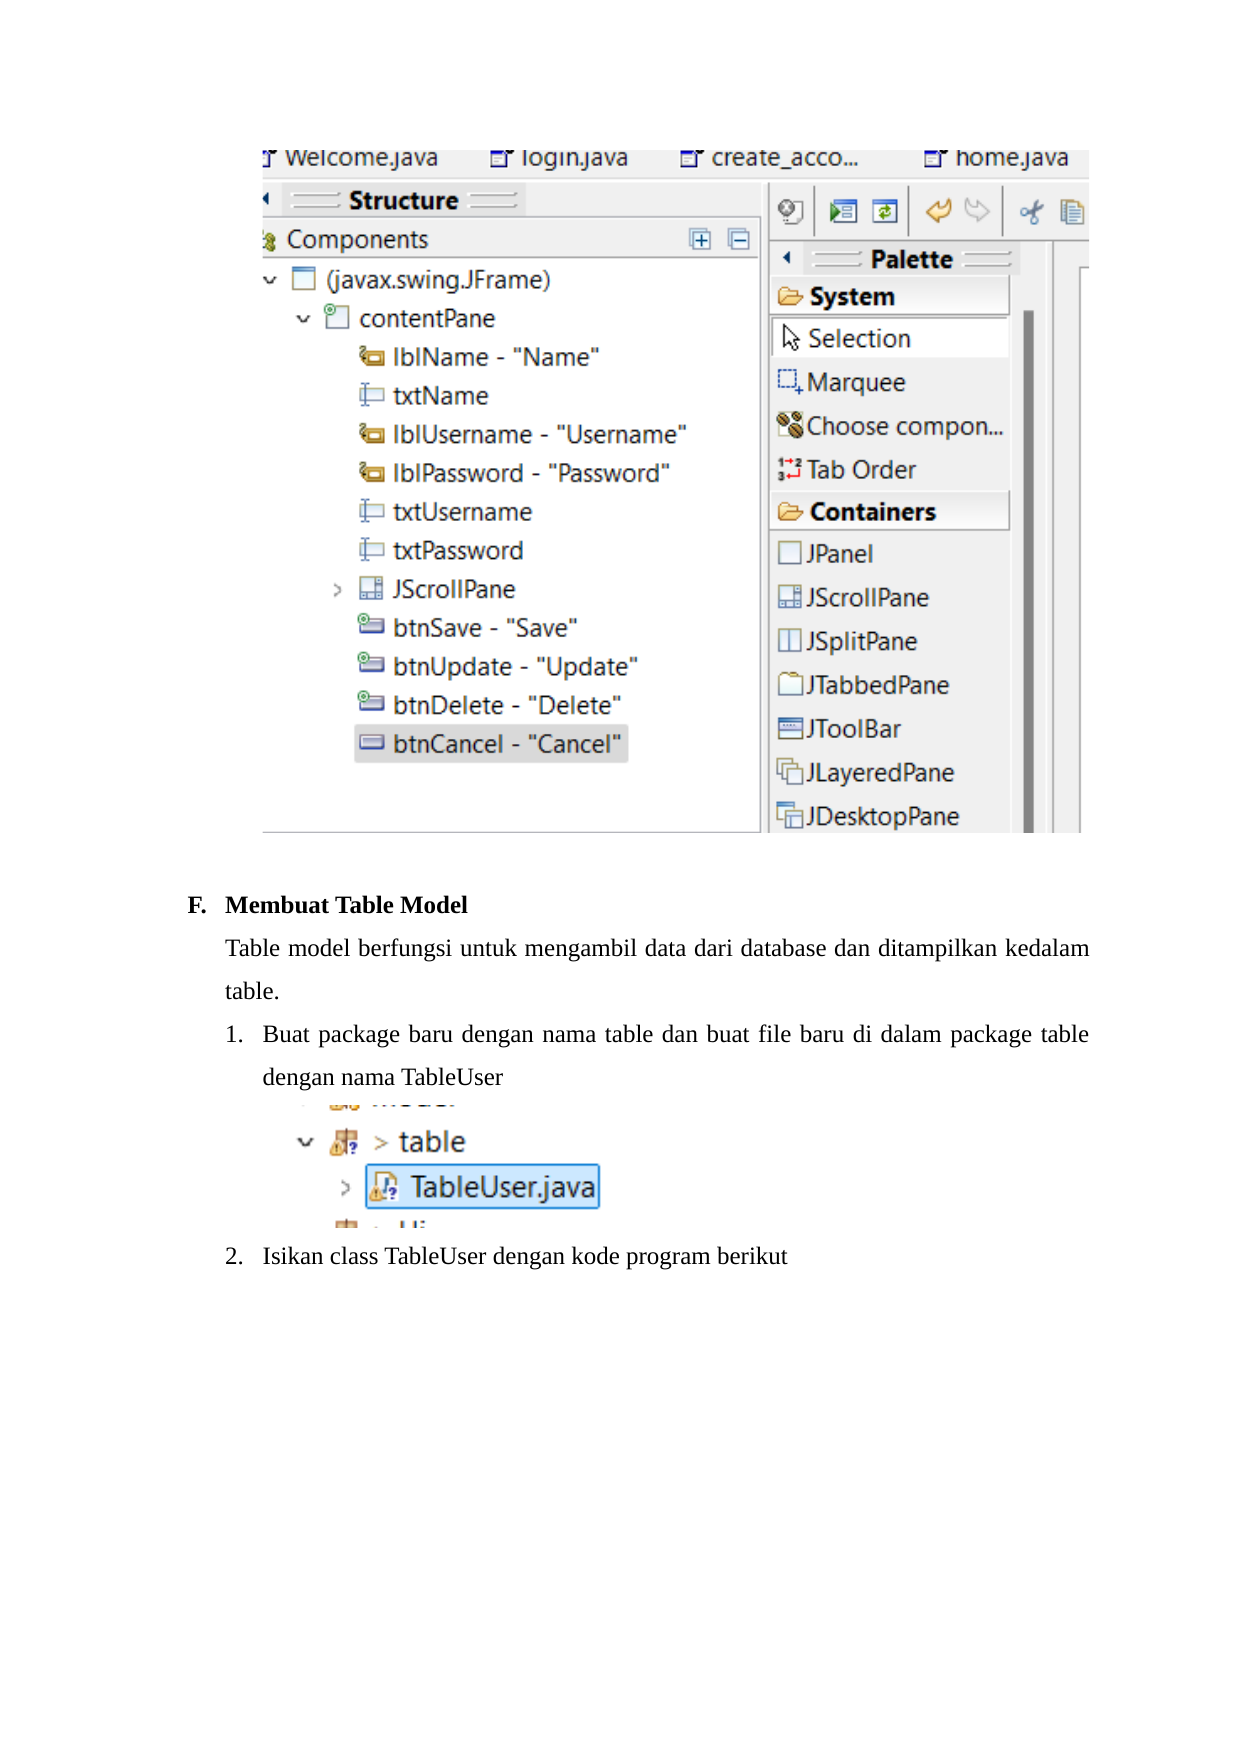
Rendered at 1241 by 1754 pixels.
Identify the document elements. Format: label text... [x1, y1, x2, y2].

list Membuat Table Model [187, 890, 1090, 918]
picture [262, 150, 1090, 833]
picture [262, 1105, 1090, 1228]
list Table model berfungsi untuk mengambil data dari database dan ditampilkan kedalam table. [225, 933, 1090, 1005]
list Isikan class TableUser dengan kode program berikut [225, 1241, 1090, 1270]
list Buat package baru dengan nama table dan buat file baru di dalam package table dengan nama TableUser [225, 1019, 1090, 1091]
